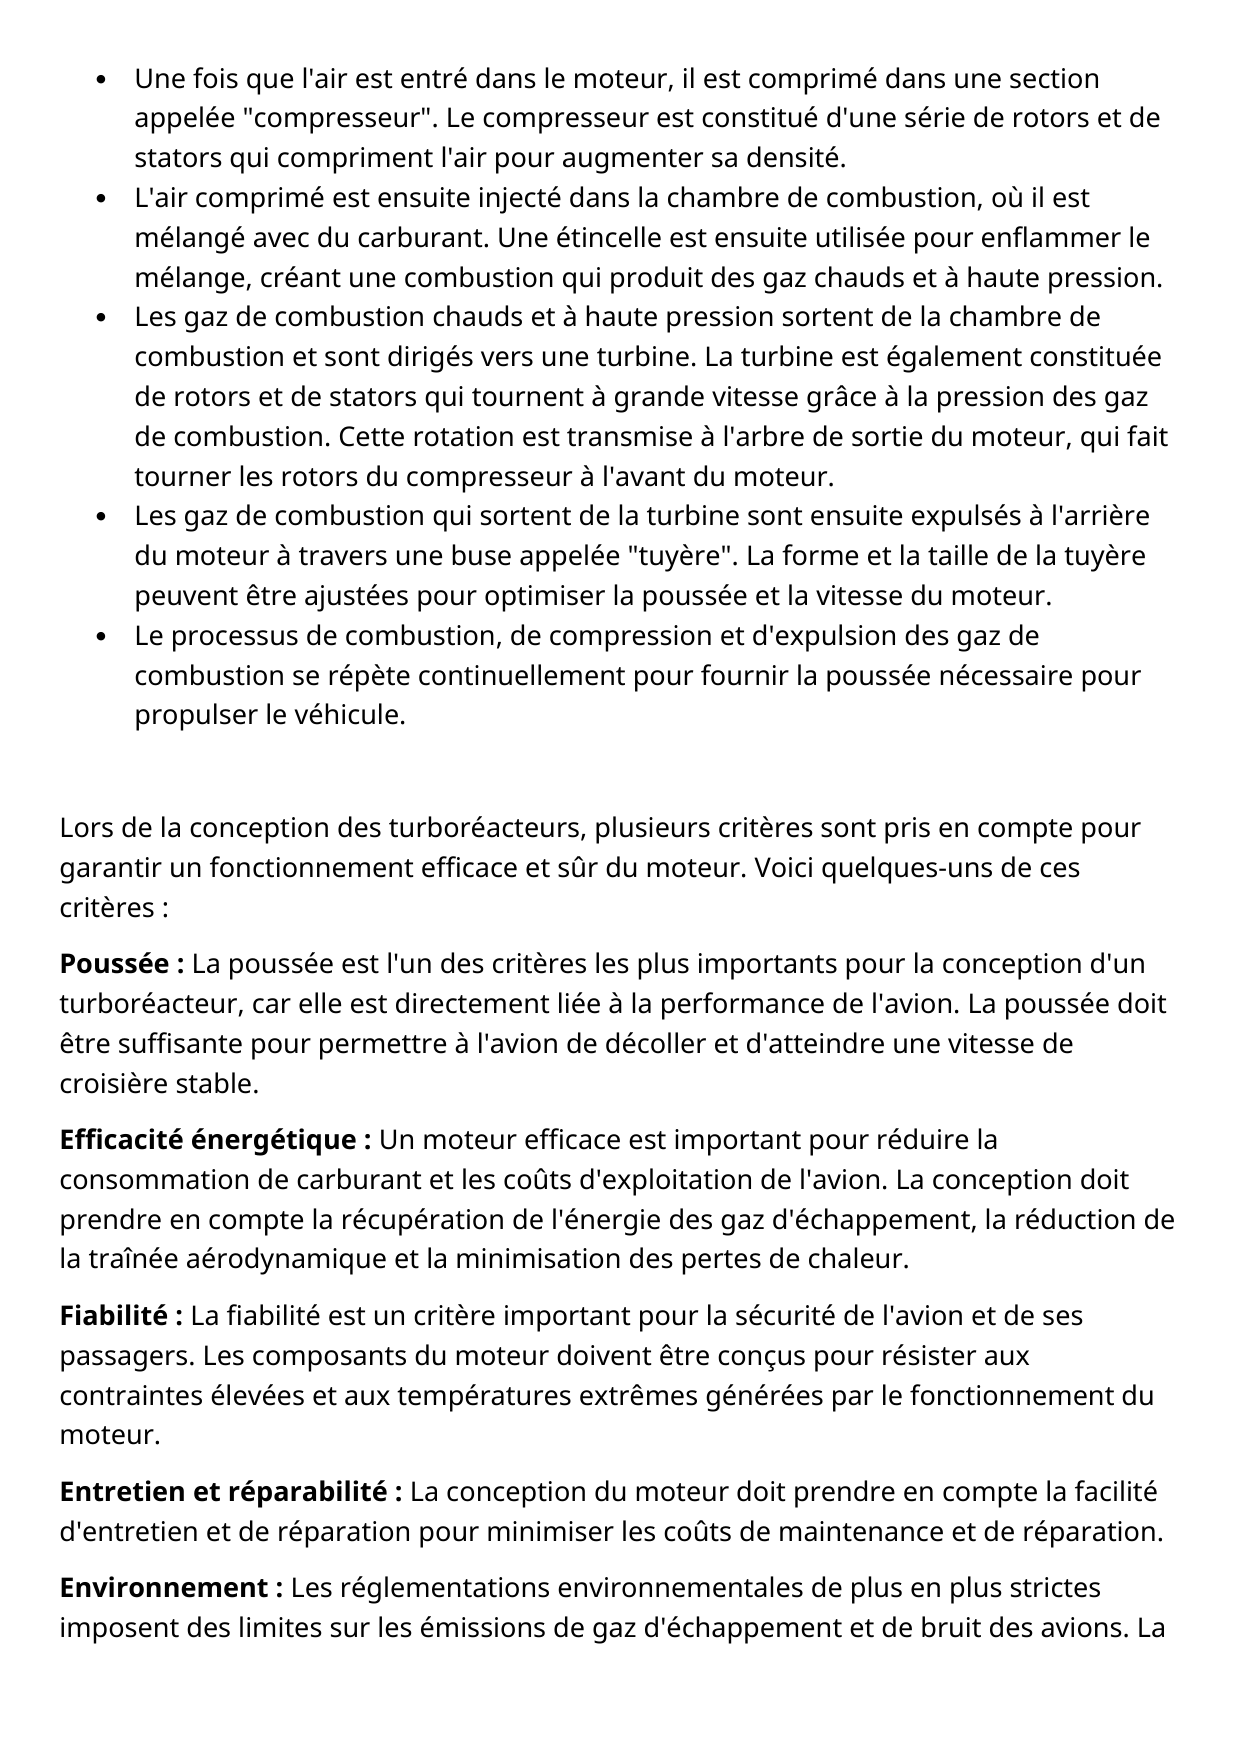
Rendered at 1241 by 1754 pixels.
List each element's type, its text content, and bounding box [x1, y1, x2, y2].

list Les gaz de combustion chauds et à haute pression sortent de la chambre de combustion et sont dirigés vers une turbine. La turbine est également constituée de rotors et de stators qui tournent à grande vitesse grâce à la pression des gaz de combustion. Cette rotation est transmise à l'arbre de sortie du moteur, qui fait tourner les rotors du compresseur à l'avant du moteur. [97, 298, 1181, 494]
text Lors de la conception des turboréacteurs, plusieurs critères sont pris en compte pour garantir un fonctionnement efficace et sûr du moteur. Voici quelques-uns de ces critères : [59, 809, 1181, 925]
list Le processus de combustion, de compression et d'expulsion des gaz de combustion se répète continuellement pour fournir la poussée nécessaire pour propulser le véhicule. [97, 616, 1181, 733]
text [59, 1568, 1181, 1645]
text Entretien et réparabilité : La conception du moteur doit prendre en compte la facilité d'entretien et de réparation pour minimiser les coûts de maintenance et de réparation. [59, 1472, 1181, 1549]
list Les gaz de combustion qui sortent de la turbine sont ensuite expulsés à l'arrière du moteur à travers une buse appelée "tuyère". La forme et la taille de la tuyère peuvent être ajustées pour optimiser la poussée et la vitesse du moteur. [97, 497, 1181, 613]
text Poussée : La poussée est l'un des critères les plus importants pour la conception d'un turboréacteur, car elle est directement liée à la performance de l'avion. La poussée doit être suffisante pour permettre à l'avion de décoller et d'atteindre une vitesse de croisière stable. [59, 945, 1181, 1101]
text Fiabilité : La fiabilité est un critère important pour la sécurité de l'avion et de ses passagers. Les composants du moteur doivent être conçus pour résister aux contraintes élevées et aux températures extrêmes générées par le fonctionnement du moteur. [59, 1296, 1181, 1453]
text Efficacité énergétique : Un moteur efficace est important pour réduire la consommation de carburant et les coûts d'exploitation de l'avion. La conception doit prendre en compte la récupération de l'énergie des gaz d'échappement, la réduction de la traînée aérodynamique et la minimisation des pertes de chaleur. [59, 1121, 1181, 1277]
list Une fois que l'air est entré dans le moteur, il est comprimé dans une section appelée "compresseur". Le compresseur est constitué d'une série de rotors et de stators qui compriment l'air pour augmenter sa densité. [97, 59, 1181, 176]
list L'air comprimé est ensuite injecté dans la chambre de combustion, où il est mélangé avec du carburant. Une étincelle est ensuite utilisée pour enflammer le mélange, créant une combustion qui produit des gaz chauds et à haute pression. [97, 178, 1181, 295]
